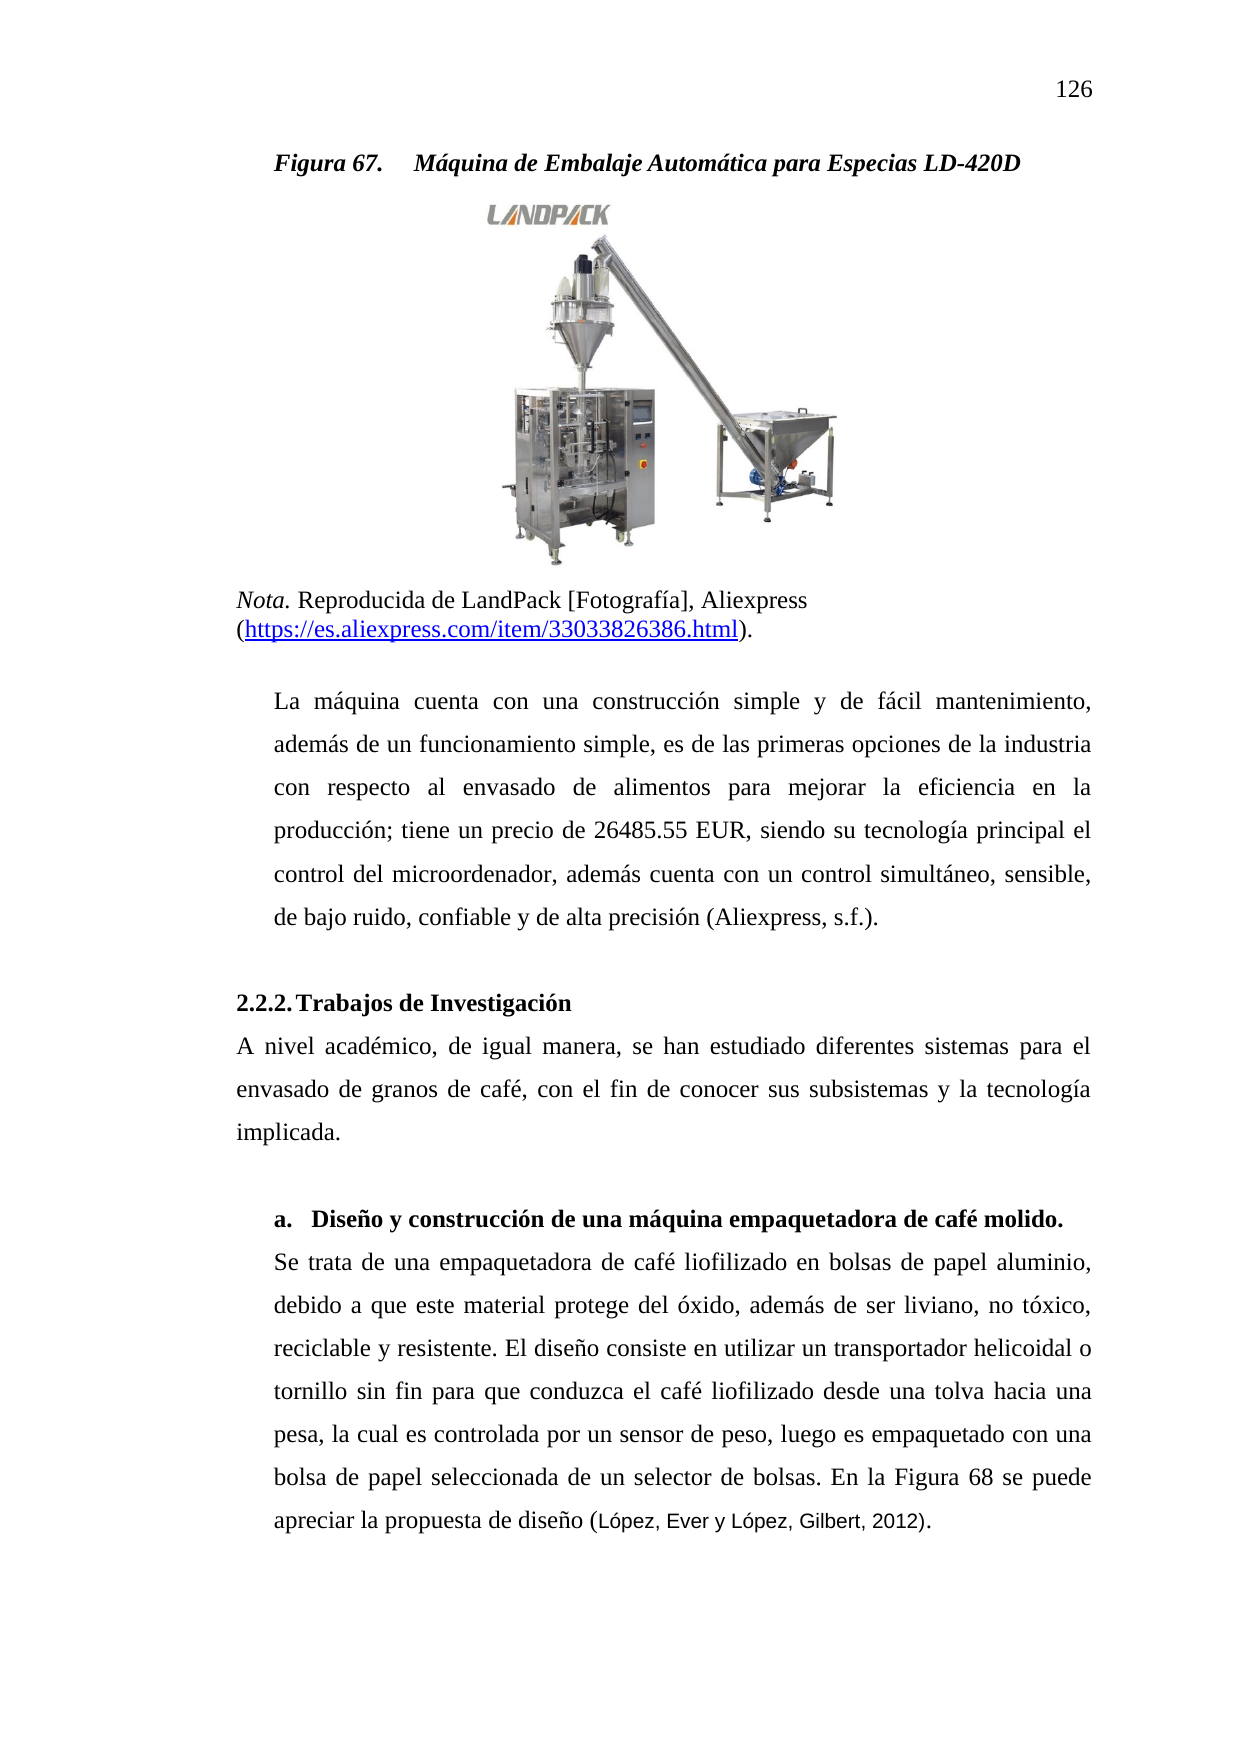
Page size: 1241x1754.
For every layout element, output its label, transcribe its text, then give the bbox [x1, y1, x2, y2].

text A nivel académico, de igual manera, se han estudiado diferentes sistemas para el envasado de granos de café, con el fin de conocer sus subsistemas y la tecnología implicada. [236, 1031, 1092, 1146]
text Se trata de una empaquetadora de café liofilizado en bolsas de papel aluminio, debido a que este material protege del óxido, además de ser liviano, no tóxico, reciclable y resistente. El diseño consiste en utilizar un transportador helicoidal o tornillo sin fin para que conduzca el café liofilizado desde una tolva hacia una pesa, la cual es controlada por un sensor de peso, luego es empaquetado con una bolsa de papel seleccionada de un selector de bolsas. En la Figura 68 se puede apreciar la propuesta de diseño (López, Ever y López, Gilbert, 2012). [274, 1247, 1092, 1534]
text Nota. Reproducida de LandPack [Fotografía], Aliexpress (https://es.aliexpress.com/item/33033826386.html). [236, 586, 1092, 643]
text La máquina cuenta con una construcción simple y de fácil mantenimiento, además de un funcionamiento simple, es de las primeras opciones de la industria con respecto al envasado de alimentos para mejorar la eficiencia en la producción; tiene un precio de 26485.55 EUR, siendo su tecnología principal el control del microordenador, además cuenta con un control simultáneo, sensible, de bajo ruido, confiable y de alta precisión (Aliexpress, s.f.). [274, 686, 1092, 931]
picture [477, 197, 852, 572]
list Trabajos de Investigación [236, 988, 1092, 1017]
text Máquina de Embalaje Automática para Especias LD-420D [274, 148, 1092, 176]
list Diseño y construcción de una máquina empaquetadora de café molido. [274, 1204, 1092, 1232]
